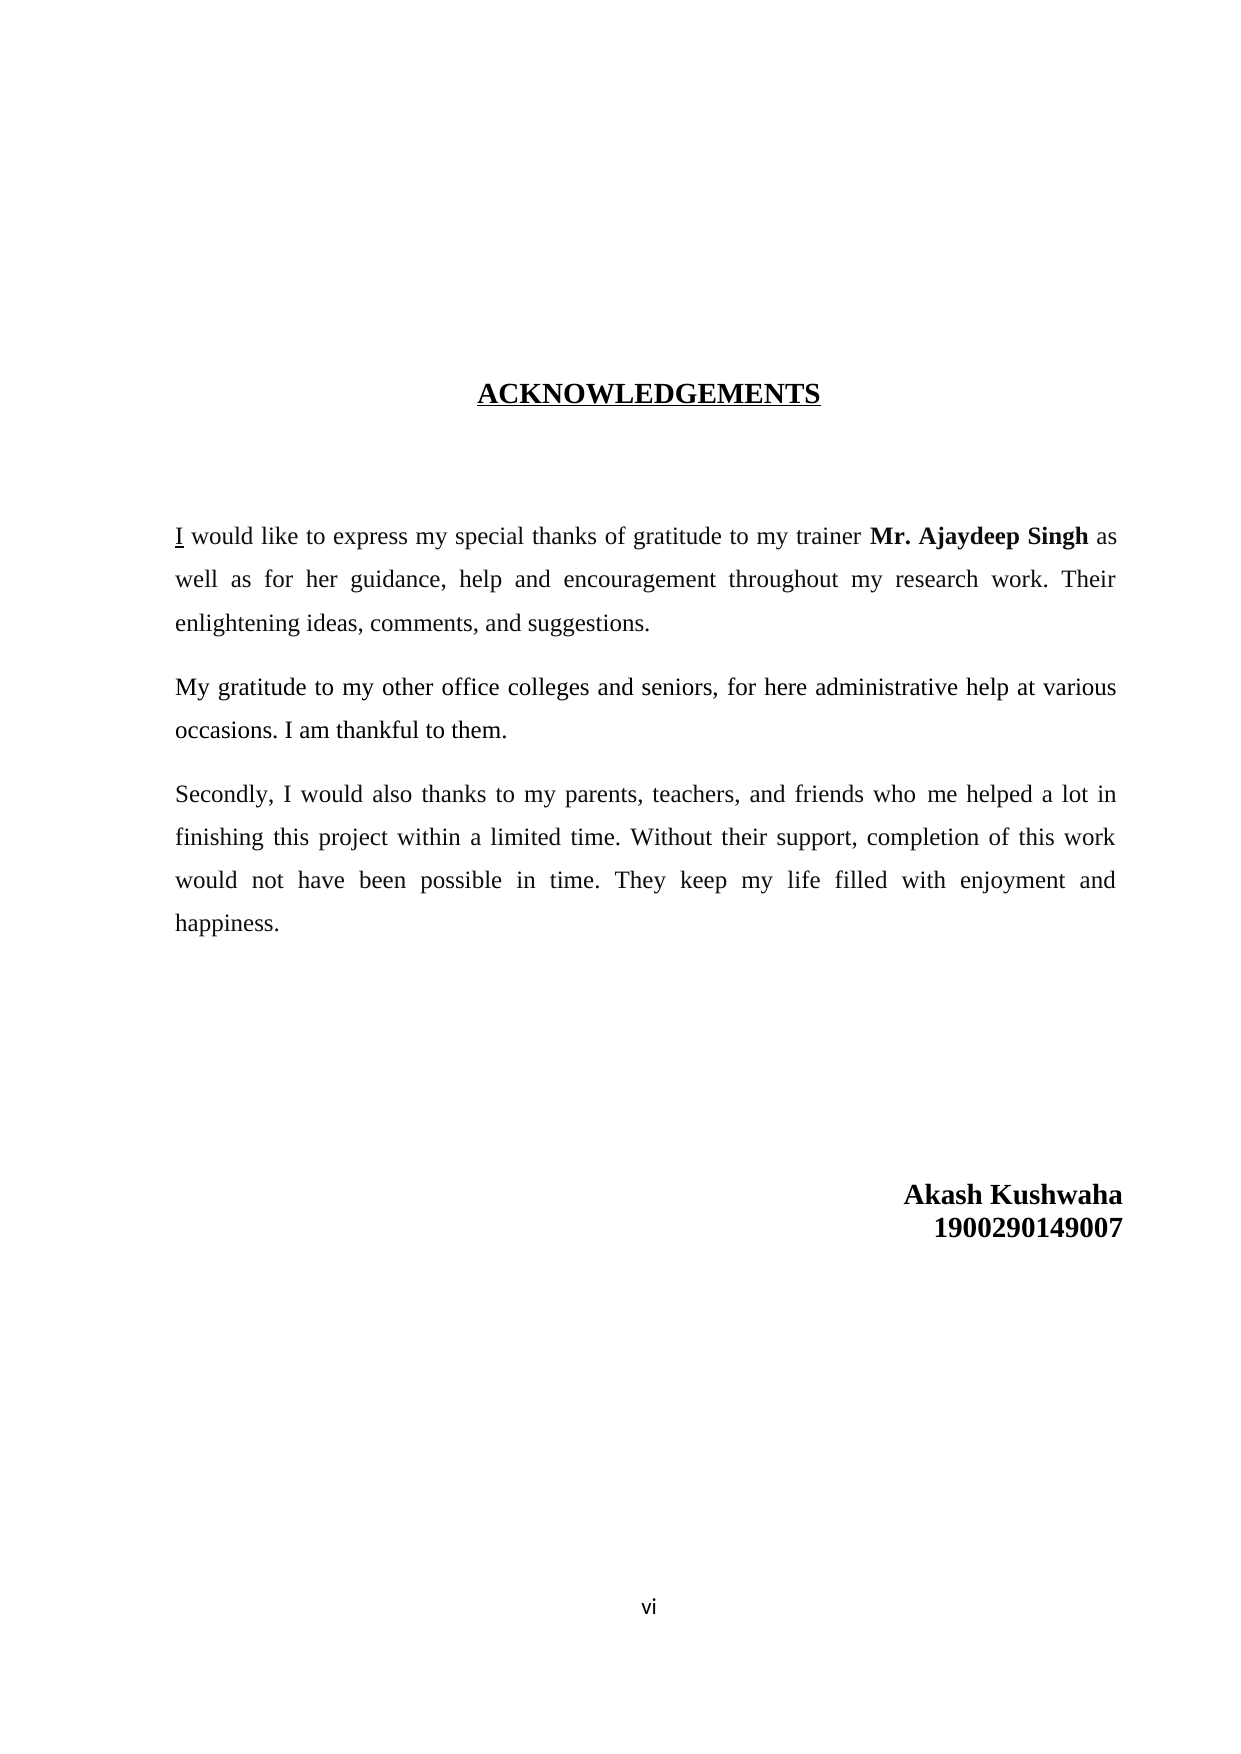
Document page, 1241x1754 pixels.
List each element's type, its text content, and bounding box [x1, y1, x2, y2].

text Secondly, I would also thanks to my parents, teachers, and friends who me helped a lot in finishing this project within a limited time. Without their support, completion of this work would not have been possible in time. They keep my life filled with enjoyment and happiness. [175, 779, 1117, 937]
text Akash Kushwaha [175, 1177, 1123, 1210]
text My gratitude to my other office colleges and seniors, for here administrative help at various occasions. I am thankful to them. [175, 672, 1117, 743]
text 1900290149007 [175, 1210, 1123, 1244]
text ACKNOWLEDGEMENTS [175, 376, 1123, 409]
text I would like to express my special thanks of gratitude to my trainer Mr. Ajaydeep Singh as well as for her guidance, help and encouragement throughout my research work. Their enlightening ideas, comments, and suggestions. [175, 521, 1117, 636]
